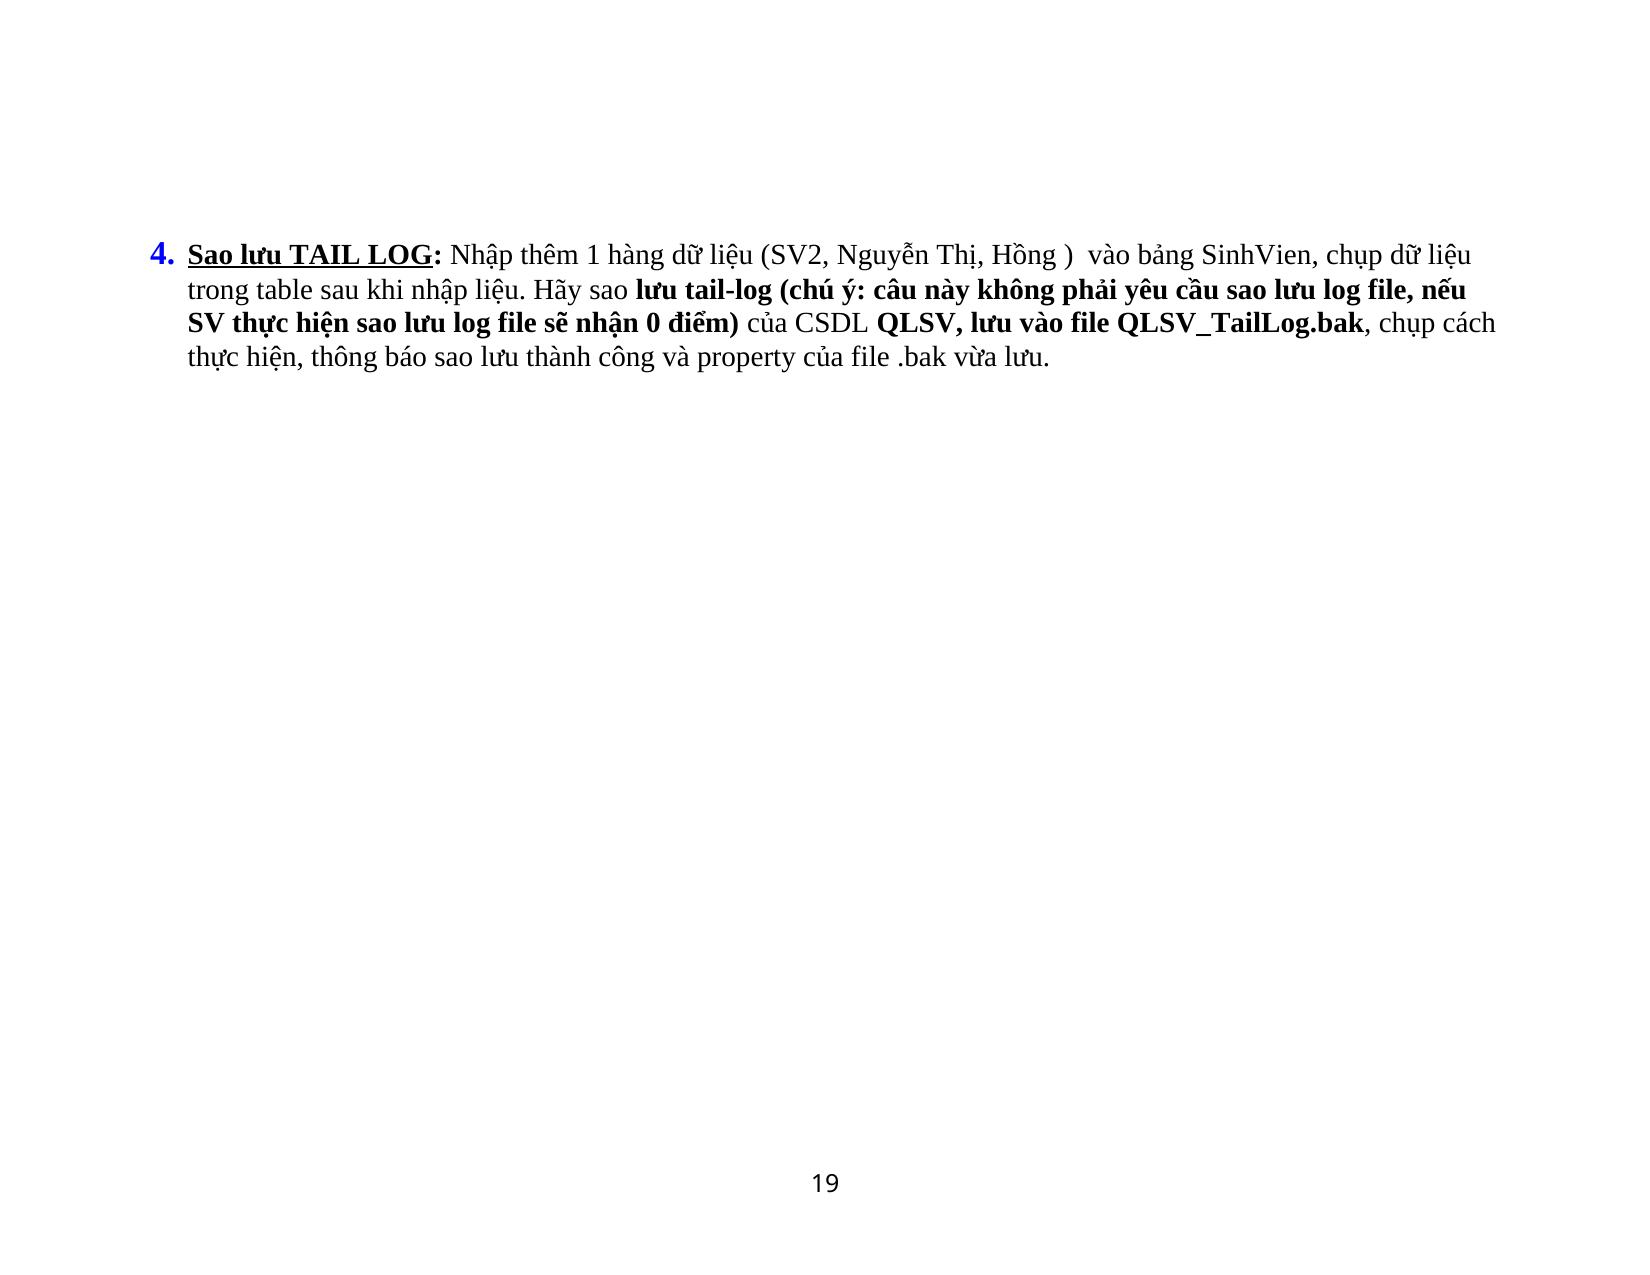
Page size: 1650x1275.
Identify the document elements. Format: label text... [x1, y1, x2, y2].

list Sao lưu TAIL LOG: Nhập thêm 1 hàng dữ liệu (SV2, Nguyễn Thị, Hồng ) vào bảng SinhVien, chụp dữ liệu trong table sau khi nhập liệu. Hãy sao lưu tail-log (chú ý: câu này không phải yêu cầu sao lưu log file, nếu SV thực hiện sao lưu log file sẽ nhận 0 điểm) của CSDL QLSV, lưu vào file QLSV_TailLog.bak, chụp cách thực hiện, thông báo sao lưu thành công và property của file .bak vừa lưu. [150, 233, 1500, 372]
